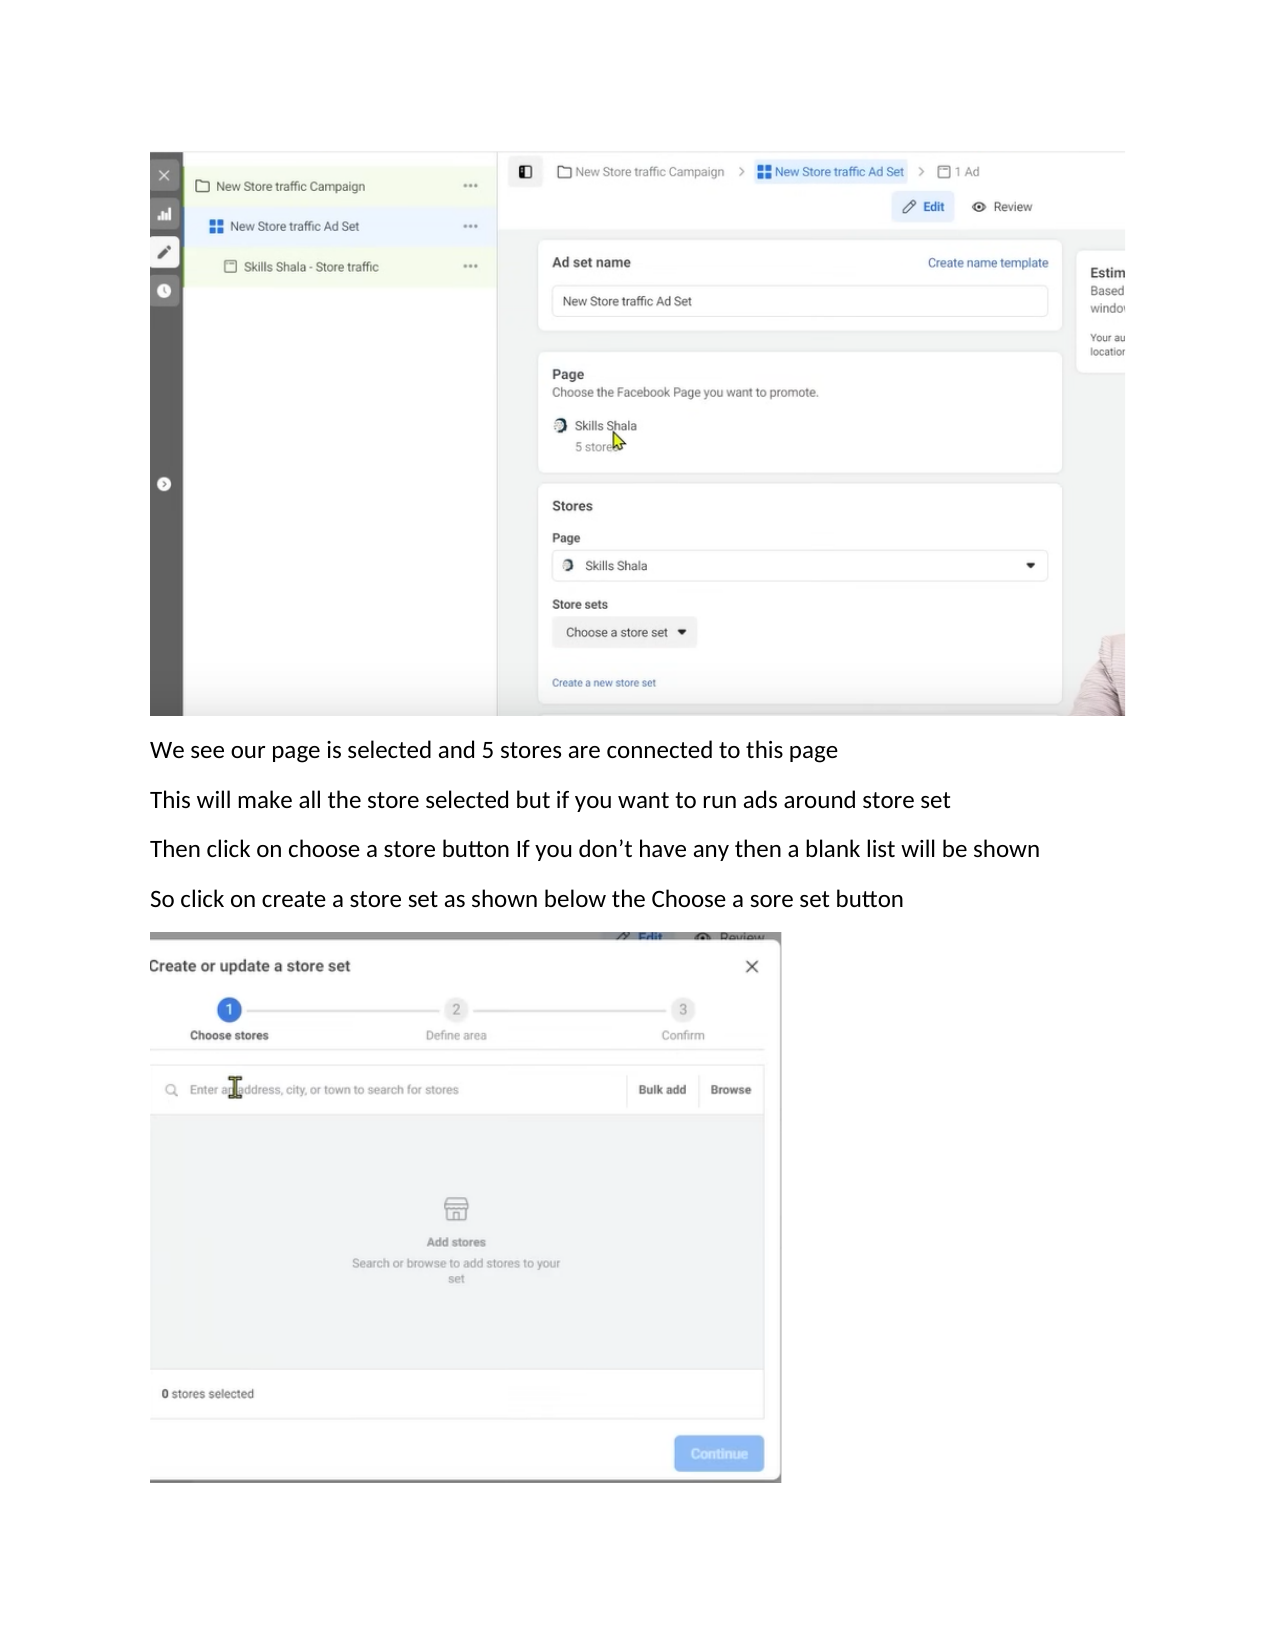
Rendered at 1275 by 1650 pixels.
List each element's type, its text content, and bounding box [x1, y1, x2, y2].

text This will make all the store selected but if you want to run ads around store set [150, 784, 1125, 814]
picture [150, 932, 782, 1483]
text We see our page is selected and 5 stores are connected to this page [150, 734, 1125, 765]
picture [150, 150, 1125, 716]
text So click on create a store set as shown below the Choose a sore set button [150, 883, 1125, 914]
text Then click on choose a store button If you don’t have any then a blank list will be shown [150, 833, 1125, 864]
